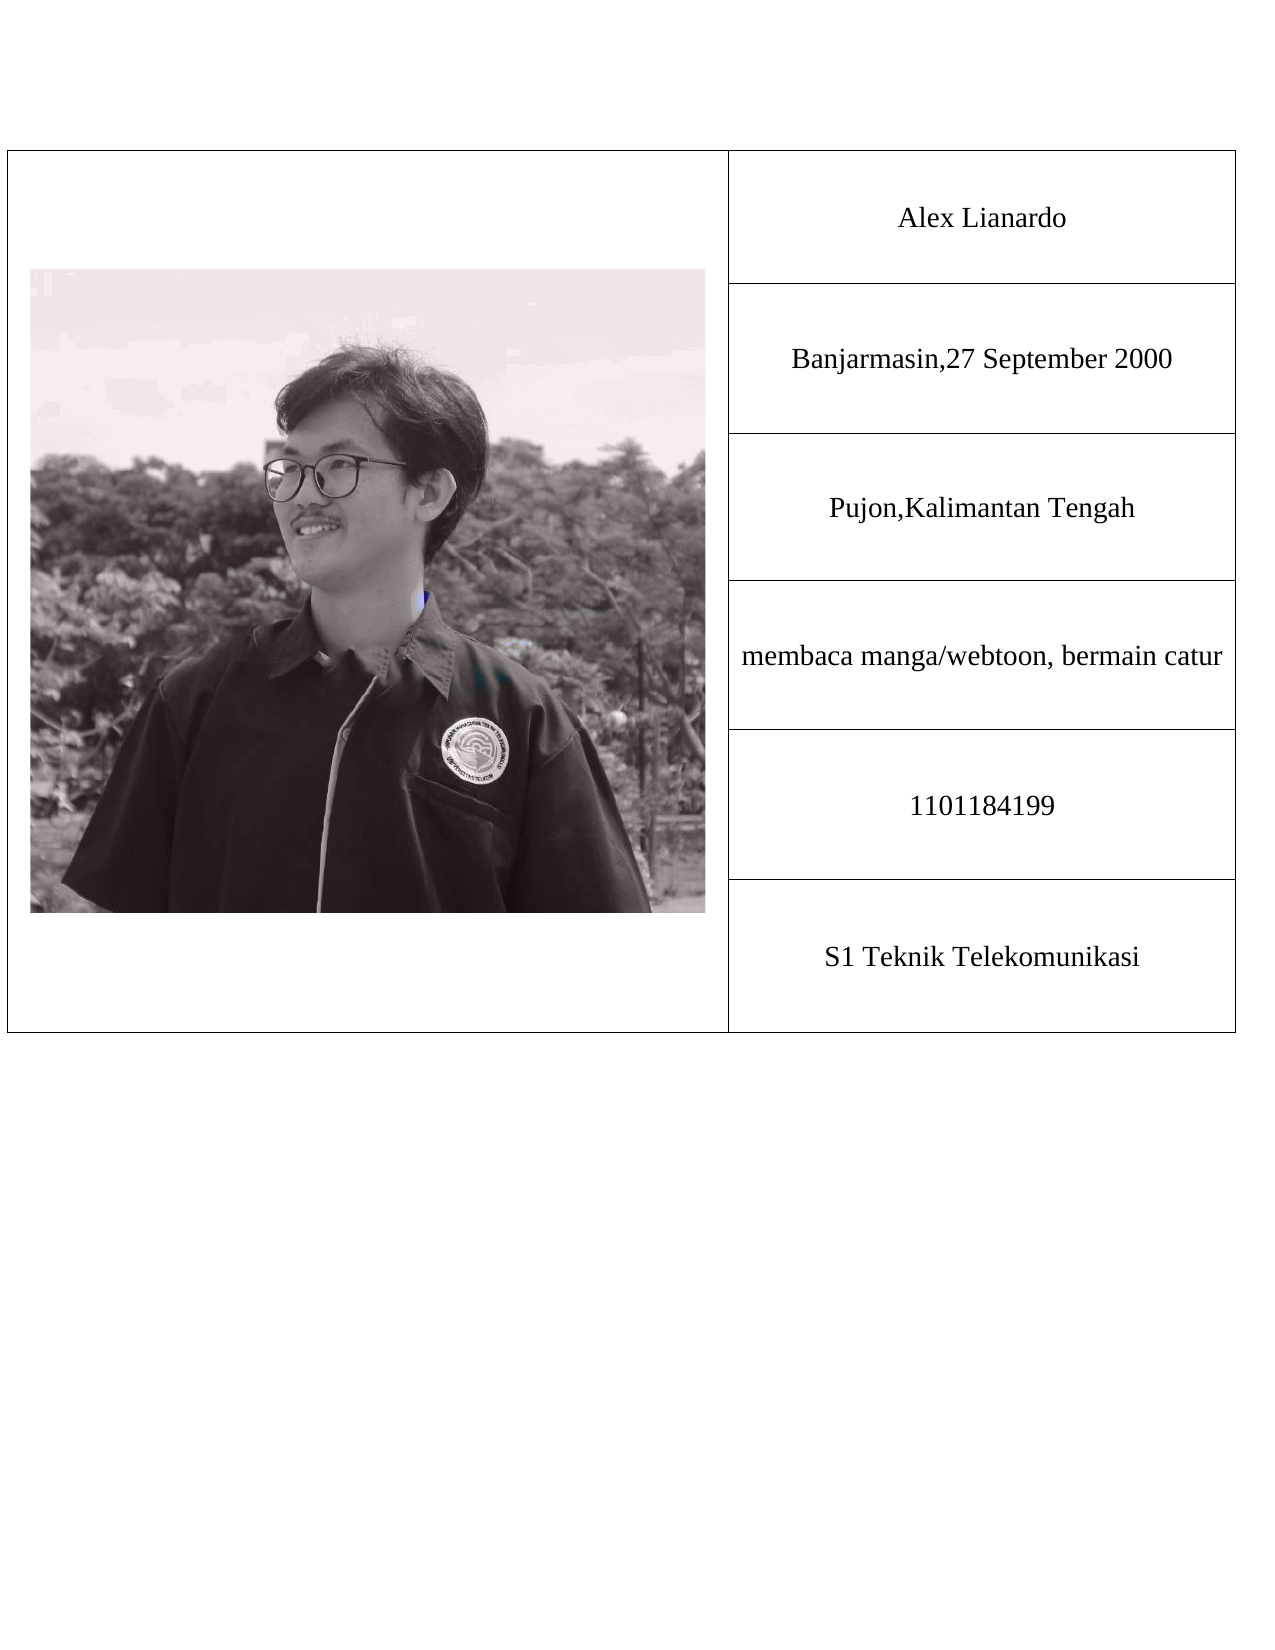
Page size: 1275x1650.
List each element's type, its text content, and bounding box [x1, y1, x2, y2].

table_cell membaca manga/webtoon, bermain catur [729, 581, 1235, 729]
table_cell 1101184199 [729, 730, 1235, 879]
table_header [8, 151, 728, 1032]
table_cell Pujon,Kalimantan Tengah [729, 434, 1235, 580]
table_header Alex Lianardo [729, 151, 1235, 283]
table_cell S1 Teknik Telekomunikasi [729, 880, 1235, 1032]
table_cell Banjarmasin,27 September 2000 [729, 284, 1235, 433]
picture [30, 269, 706, 913]
